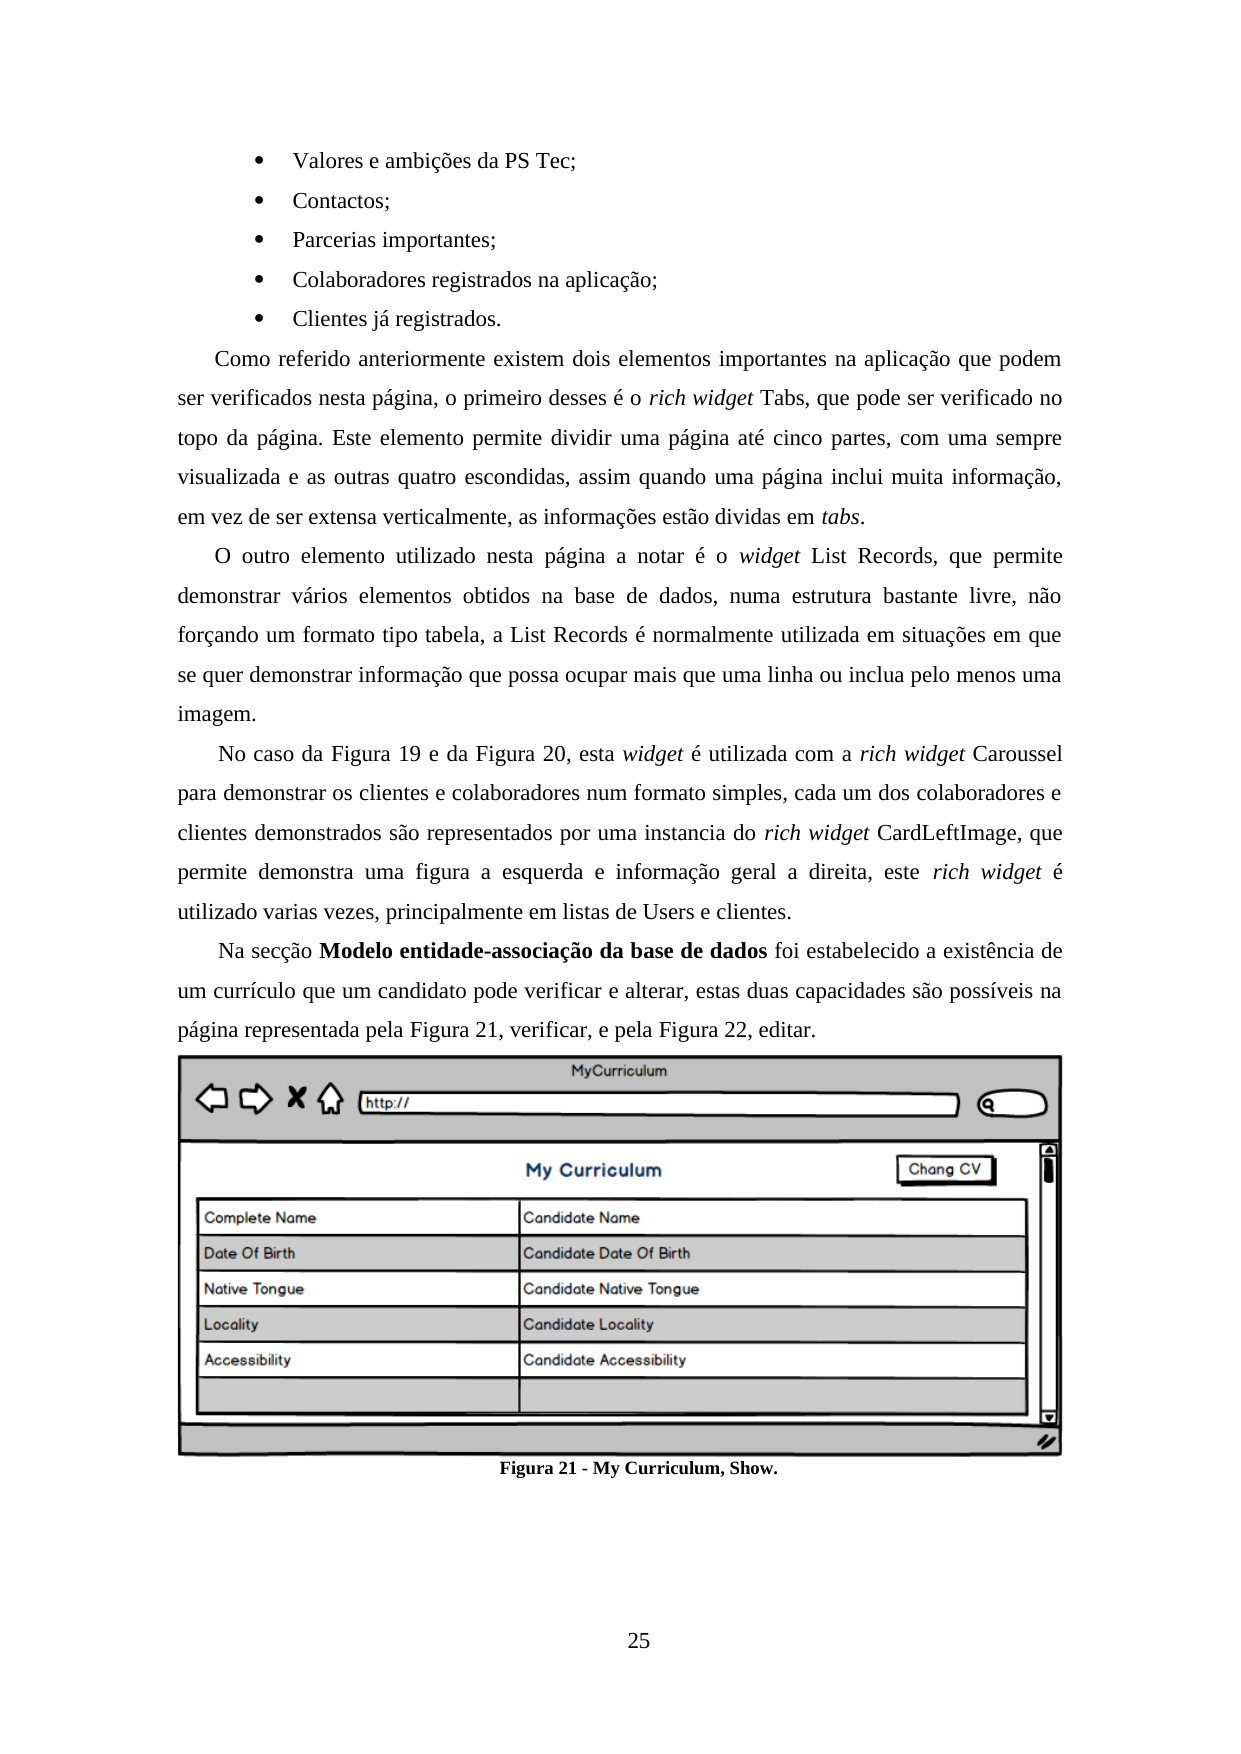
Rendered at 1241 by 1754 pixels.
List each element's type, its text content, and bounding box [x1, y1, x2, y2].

text No caso da Figura 19 e da Figura 20, esta widget é utilizada com a rich widget Caroussel para demonstrar os clientes e colaboradores num formato simples, cada um dos colaboradores e clientes demonstrados são representados por uma instancia do rich widget CardLeftImage, que permite demonstra uma figura a esquerda e informação geral a direita, este rich widget é utilizado varias vezes, principalmente em listas de Users e clientes. [177, 740, 1063, 924]
picture [177, 1055, 1063, 1458]
text Na secção Modelo entidade-associação da base de dados foi estabelecido a existência de um currículo que um candidato pode verificar e alterar, estas duas capacidades são possíveis na página representada pela Figura 21, verificar, e pela Figura 22, editar. [177, 937, 1063, 1042]
text O outro elemento utilizado nesta página a notar é o widget List Records, que permite demonstrar vários elementos obtidos na base de dados, numa estrutura bastante livre, não forçando um formato tipo tabela, a List Records é normalmente utilizada em situações em que se quer demonstrar informação que possa ocupar mais que uma linha ou inclua pelo menos uma imagem. [177, 542, 1063, 727]
list Contactos; [255, 187, 1063, 213]
list Clientes já registrados. [255, 306, 1063, 332]
list Parcerias importantes; [255, 227, 1063, 253]
list Colaboradores registrados na aplicação; [255, 266, 1063, 292]
text Como referido anteriormente existem dois elementos importantes na aplicação que podem ser verificados nesta página, o primeiro desses é o rich widget Tabs, que pode ser verificado no topo da página. Este elemento permite dividir uma página até cinco partes, com uma sempre visualizada e as outras quatro escondidas, assim quando uma página inclui muita informação, em vez de ser extensa verticalmente, as informações estão dividas em tabs. [177, 345, 1063, 529]
list Valores e ambições da PS Tec; [255, 148, 1063, 174]
text Figura 21 - My Curriculum, Show. [177, 1458, 1063, 1479]
